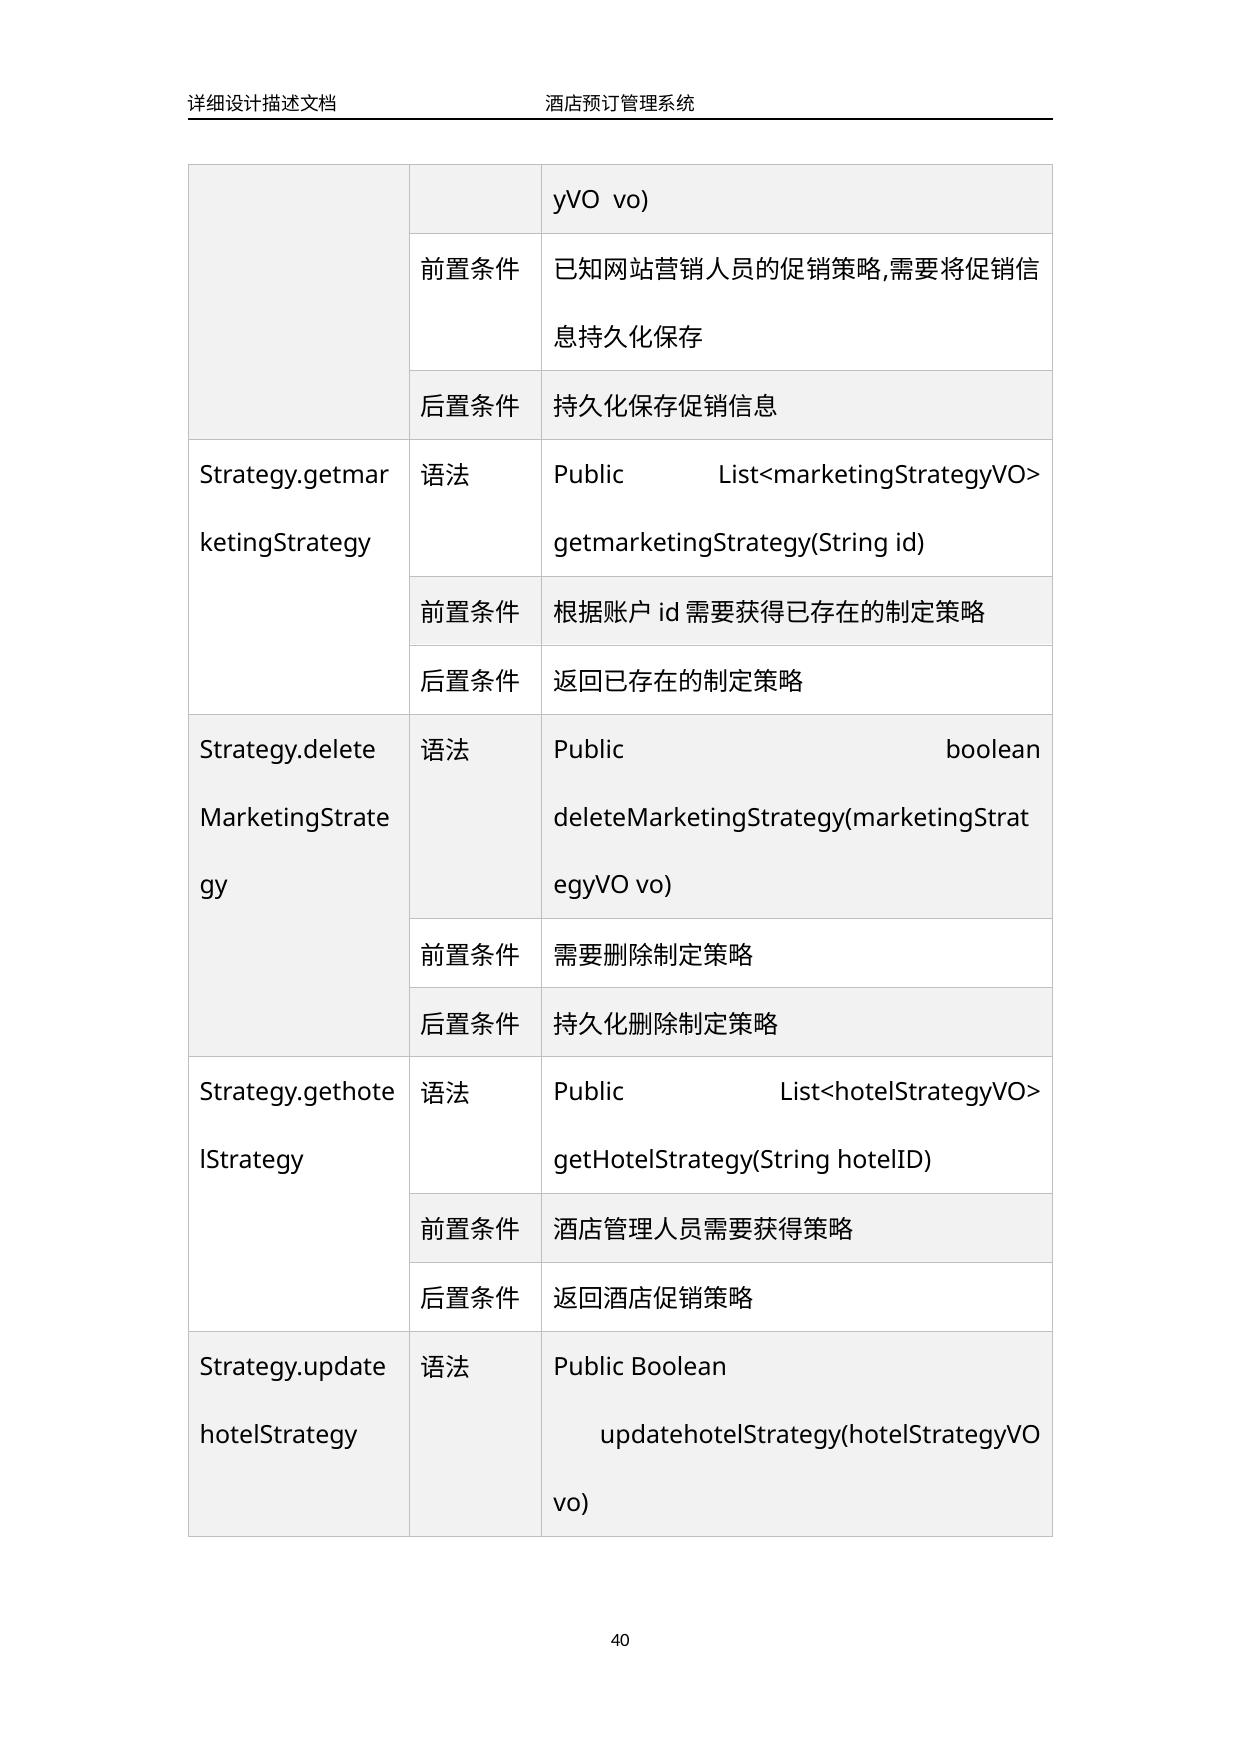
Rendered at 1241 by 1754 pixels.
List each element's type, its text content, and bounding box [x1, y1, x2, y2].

table_cell Public List<marketingStrategyVO> getmarketingStrategy(String id) [542, 440, 1052, 576]
table_cell Strategy.deleteMarketingStrategy [189, 715, 409, 1056]
table_cell 持久化删除制定策略 [542, 988, 1052, 1056]
table_cell 返回已存在的制定策略 [542, 646, 1052, 713]
table_cell 后置条件 [410, 1263, 541, 1331]
table_cell Public List<hotelStrategyVO> getHotelStrategy(String hotelID) [542, 1057, 1052, 1193]
table_cell 前置条件 [410, 234, 541, 370]
table_cell 语法 [410, 1057, 541, 1193]
table_cell 根据账户id需要获得已存在的制定策略 [542, 577, 1052, 644]
table_cell 语法 [410, 1332, 541, 1536]
table_cell 需要删除制定策略 [542, 919, 1052, 987]
table_cell Public boolean deleteMarketingStrategy(marketingStrategyVO vo) [542, 715, 1052, 918]
table_cell 语法 [410, 165, 541, 233]
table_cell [542, 165, 1052, 233]
table_cell 后置条件 [410, 371, 541, 439]
table_cell 持久化保存促销信息 [542, 371, 1052, 439]
table_cell 已知网站营销人员的促销策略,需要将促销信息持久化保存 [542, 234, 1052, 370]
table_cell 前置条件 [410, 919, 541, 987]
table_cell 后置条件 [410, 646, 541, 713]
table_cell 返回酒店促销策略 [542, 1263, 1052, 1331]
table_cell 前置条件 [410, 1194, 541, 1262]
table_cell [189, 1332, 409, 1536]
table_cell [189, 165, 409, 439]
table_cell 后置条件 [410, 988, 541, 1056]
table_cell 语法 [410, 715, 541, 918]
table_cell 前置条件 [410, 577, 541, 644]
table_cell 语法 [410, 440, 541, 576]
table_cell Strategy.getmarketingStrategy [189, 440, 409, 713]
table_cell Strategy.gethotelStrategy [189, 1057, 409, 1331]
table_cell 酒店管理人员需要获得策略 [542, 1194, 1052, 1262]
table_cell Public Boolean updatehotelStrategy(hotelStrategyVO vo) [542, 1332, 1052, 1536]
